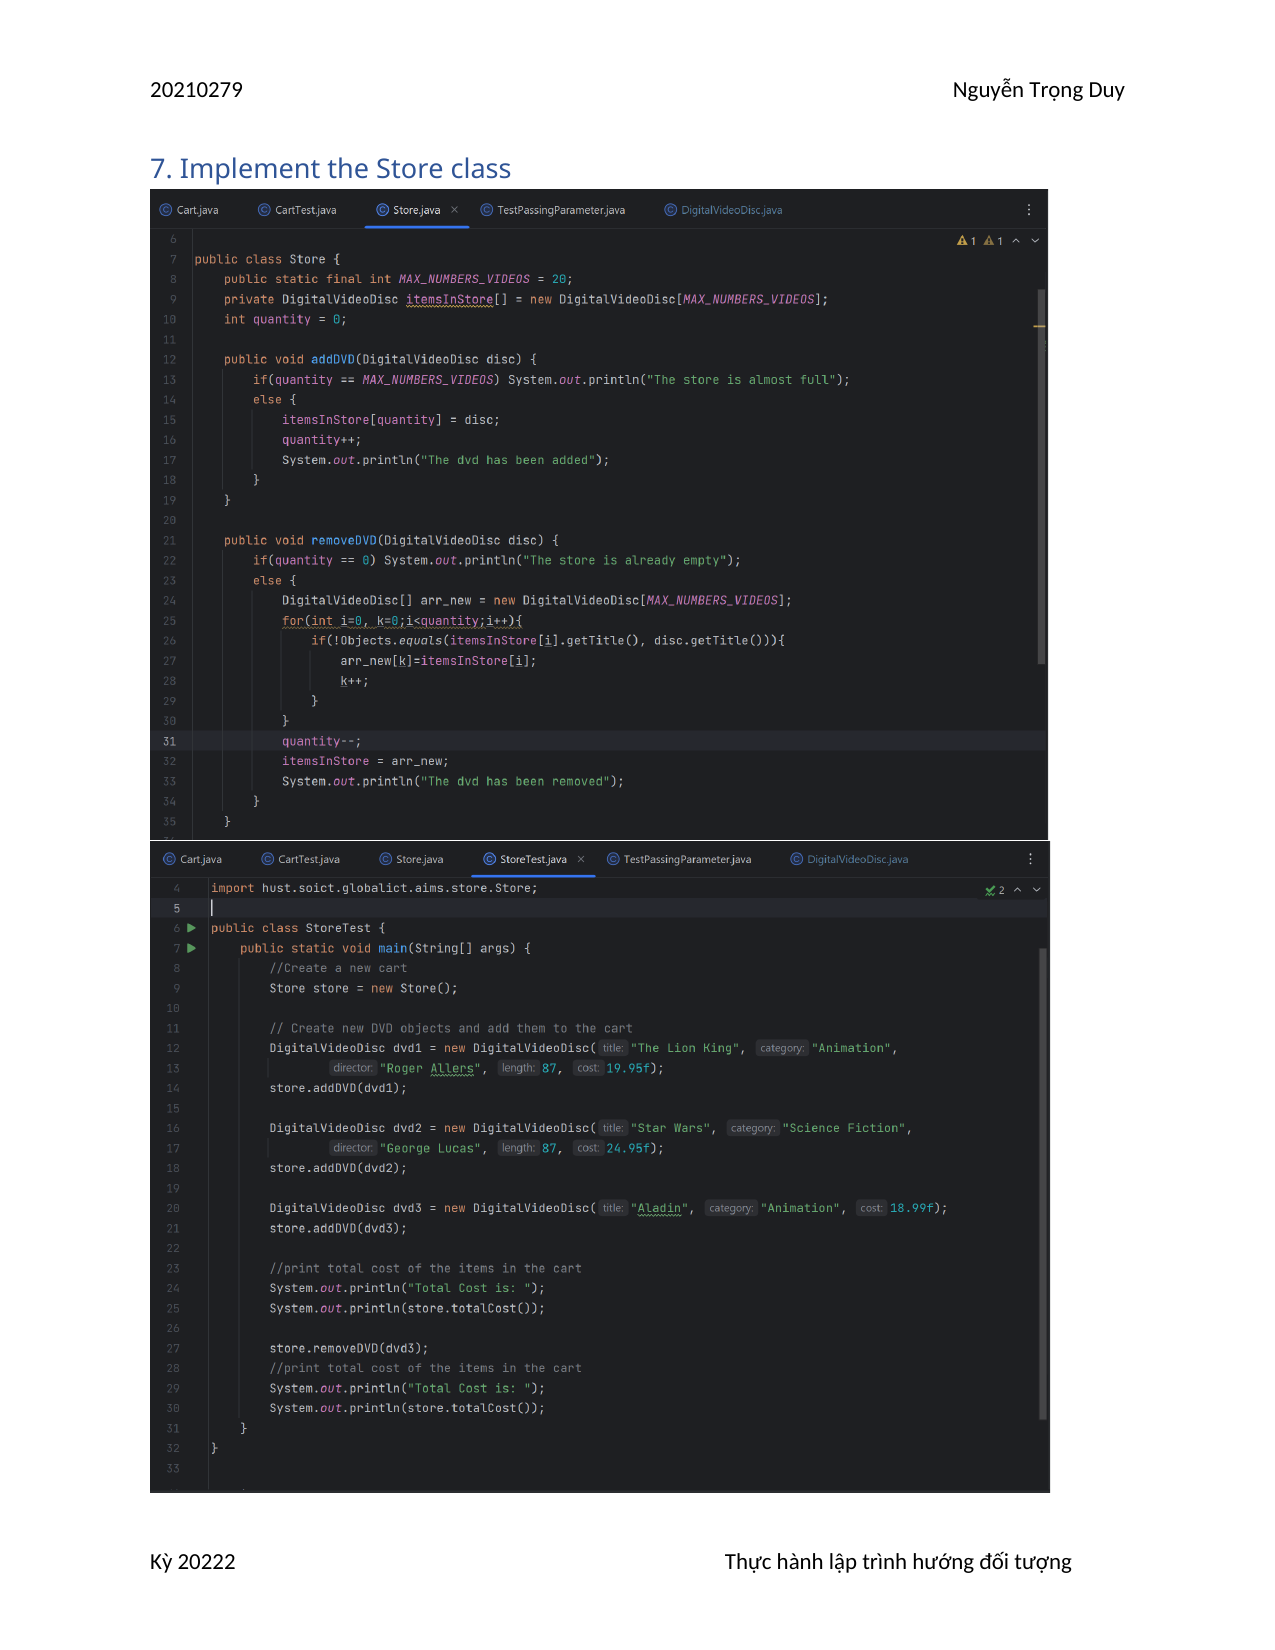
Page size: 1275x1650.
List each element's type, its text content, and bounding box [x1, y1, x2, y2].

picture [150, 841, 1050, 1493]
picture [150, 189, 1049, 840]
subtitle 7. Implement the Store class [150, 150, 1125, 187]
